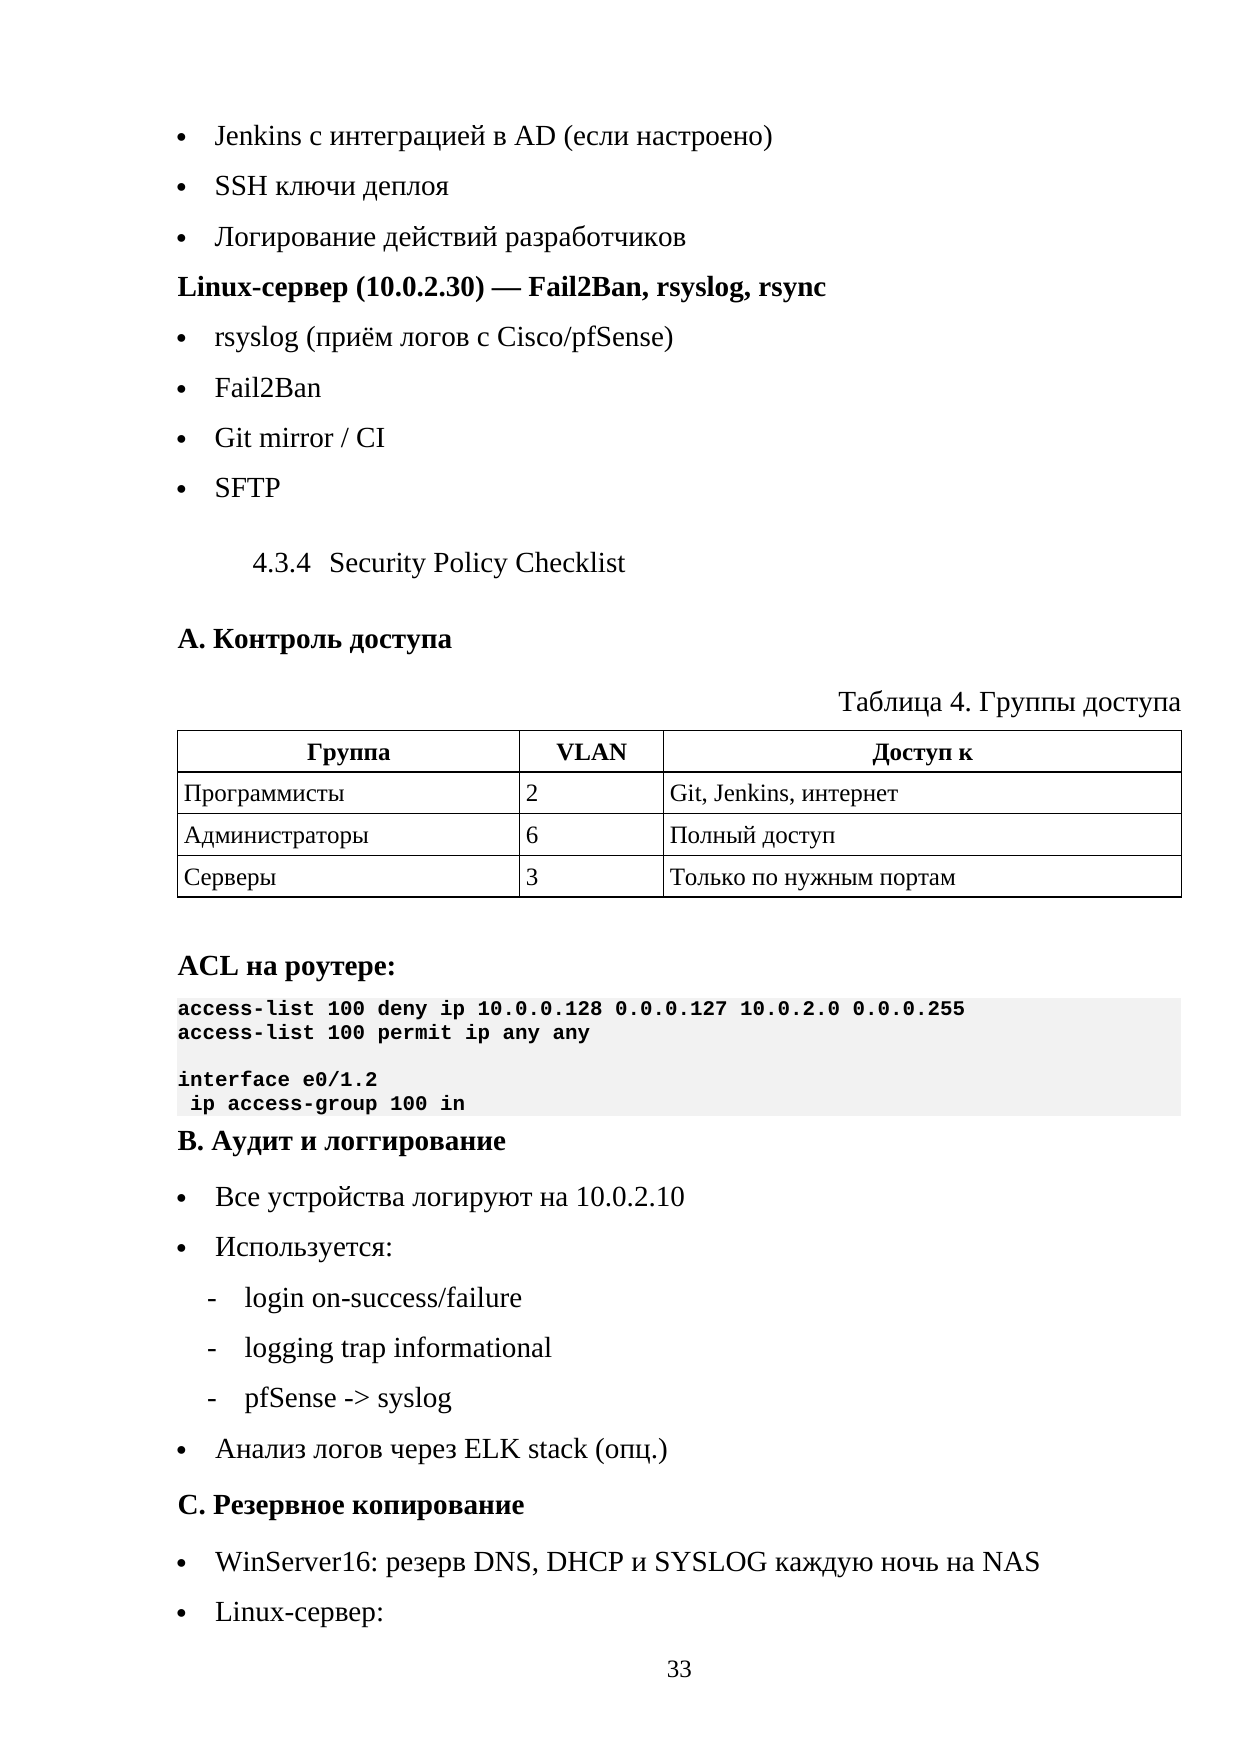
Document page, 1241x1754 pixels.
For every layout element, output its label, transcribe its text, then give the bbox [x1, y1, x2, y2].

text A. Контроль доступа [177, 621, 1181, 654]
list login on-success/failure [207, 1280, 1181, 1313]
table_header Доступ к [664, 731, 1181, 771]
list Linux-сервер: [177, 1594, 1181, 1628]
text interface e0/1.2 [177, 1069, 1181, 1093]
list Fail2Ban [177, 370, 1181, 403]
subtitle Security Policy Checklist [252, 546, 1181, 579]
list Jenkins с интеграцией в AD (если настроено) [177, 118, 1181, 152]
list Используется: [177, 1229, 1181, 1263]
text access-list 100 permit ip any any [177, 1022, 1181, 1045]
text ACL на роутере: [177, 948, 1181, 981]
list Анализ логов через ELK stack (опц.) [177, 1431, 1181, 1464]
table_cell 3 [520, 856, 663, 896]
table_cell 2 [520, 773, 663, 813]
table_cell Git, Jenkins, интернет [664, 773, 1181, 813]
table_header Группа [178, 731, 519, 771]
table_cell Программисты [178, 773, 519, 813]
text C. Резервное копирование [177, 1487, 1181, 1521]
table_cell Только по нужным портам [664, 856, 1181, 896]
table_cell Администраторы [178, 814, 519, 855]
list SFTP [177, 470, 1181, 504]
list Все устройства логируют на 10.0.2.10 [177, 1179, 1181, 1213]
text ip access-group 100 in [177, 1093, 1181, 1116]
list WinServer16: резерв DNS, DHCP и SYSLOG каждую ночь на NAS [177, 1544, 1181, 1577]
table_cell Серверы [178, 856, 519, 896]
table_cell 6 [520, 814, 663, 855]
list Логирование действий разработчиков [177, 219, 1181, 252]
table_header VLAN [520, 731, 663, 771]
table_cell Полный доступ [664, 814, 1181, 855]
text access-list 100 deny ip 10.0.0.128 0.0.0.127 10.0.2.0 0.0.0.255 [177, 998, 1181, 1022]
text B. Аудит и логгирование [177, 1123, 1181, 1156]
text Linux-сервер (10.0.2.30) — Fail2Ban, rsyslog, rsync [177, 269, 1181, 303]
list SSH ключи деплоя [177, 168, 1181, 202]
list logging trap informational [207, 1330, 1181, 1364]
list Git mirror / CI [177, 420, 1181, 453]
list rsyslog (приём логов с Cisco/pfSense) [177, 319, 1181, 353]
list pfSense -> syslog [207, 1380, 1181, 1414]
